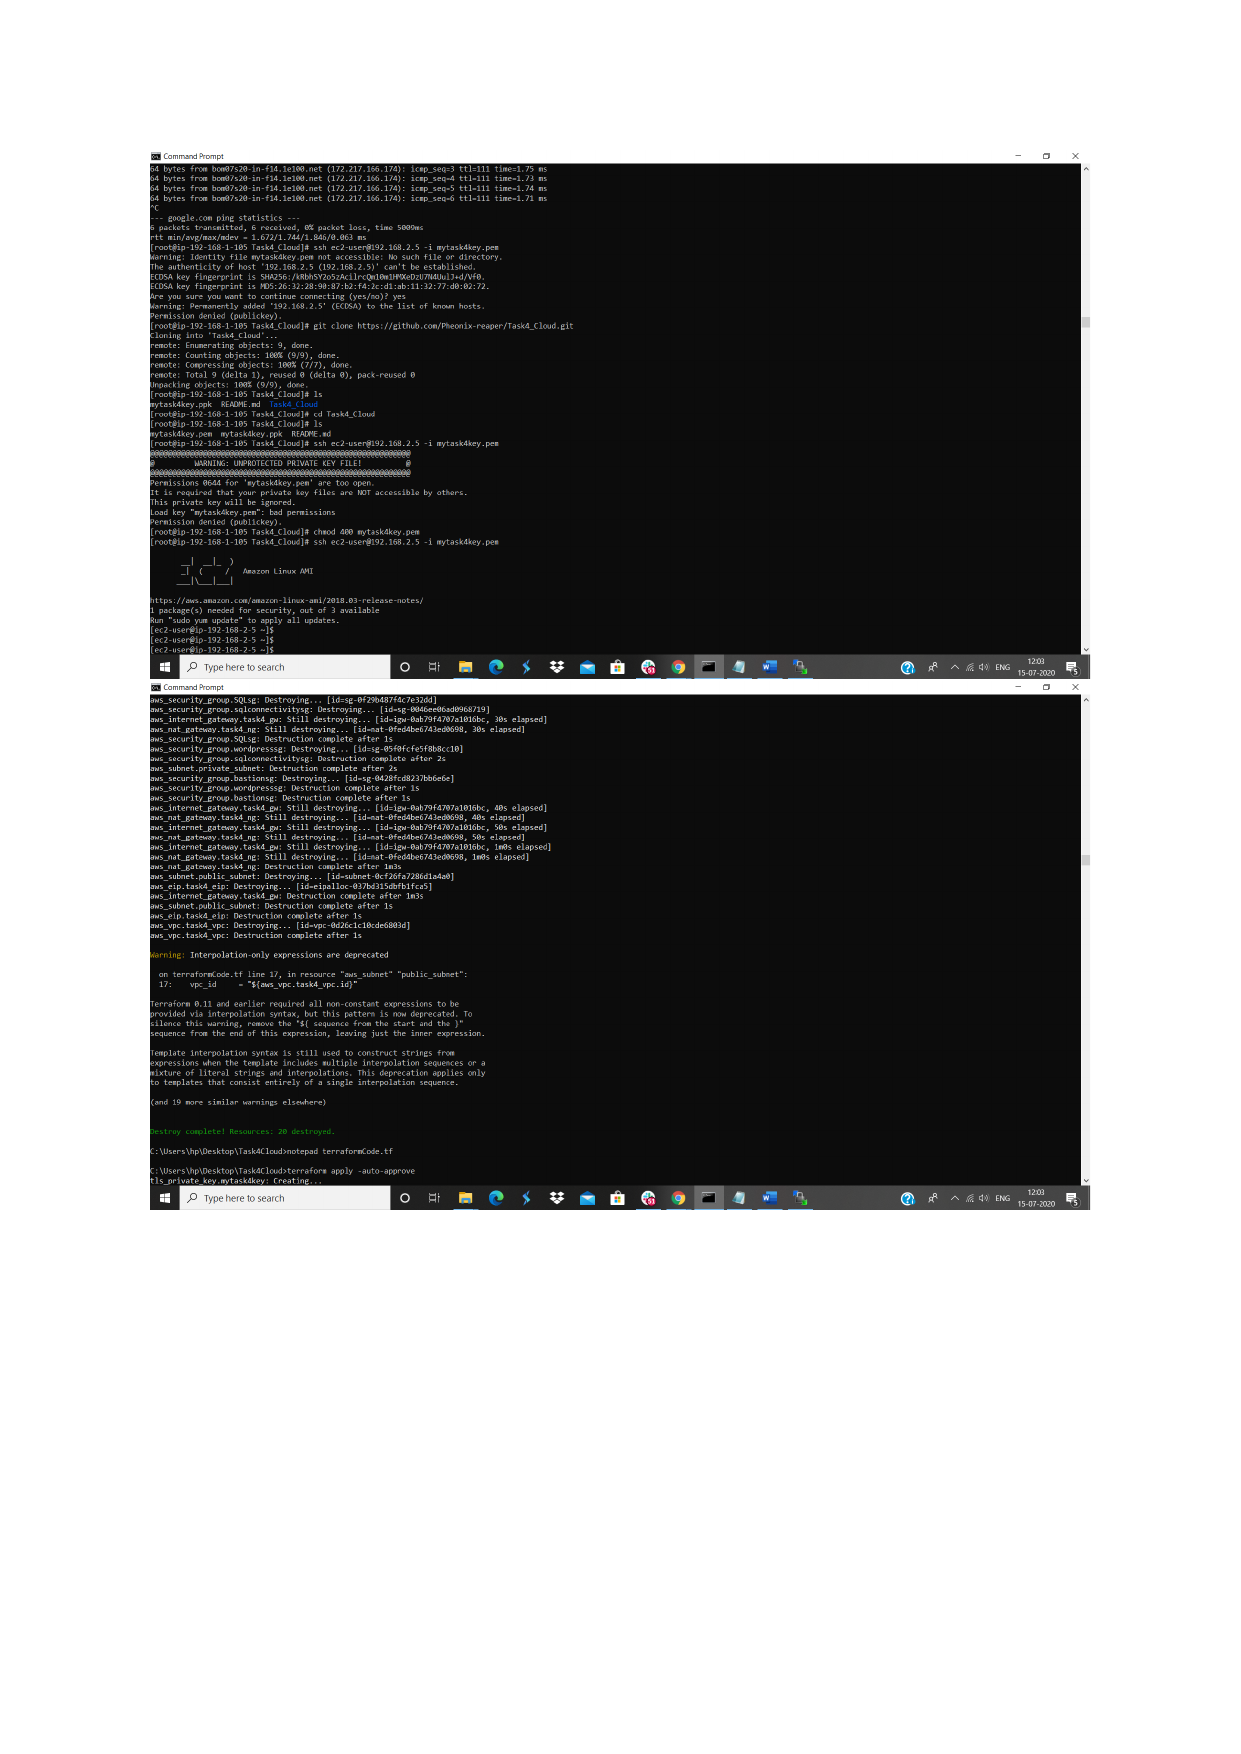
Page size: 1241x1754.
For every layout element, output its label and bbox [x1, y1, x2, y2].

picture [150, 681, 1091, 1210]
picture [150, 150, 1091, 679]
